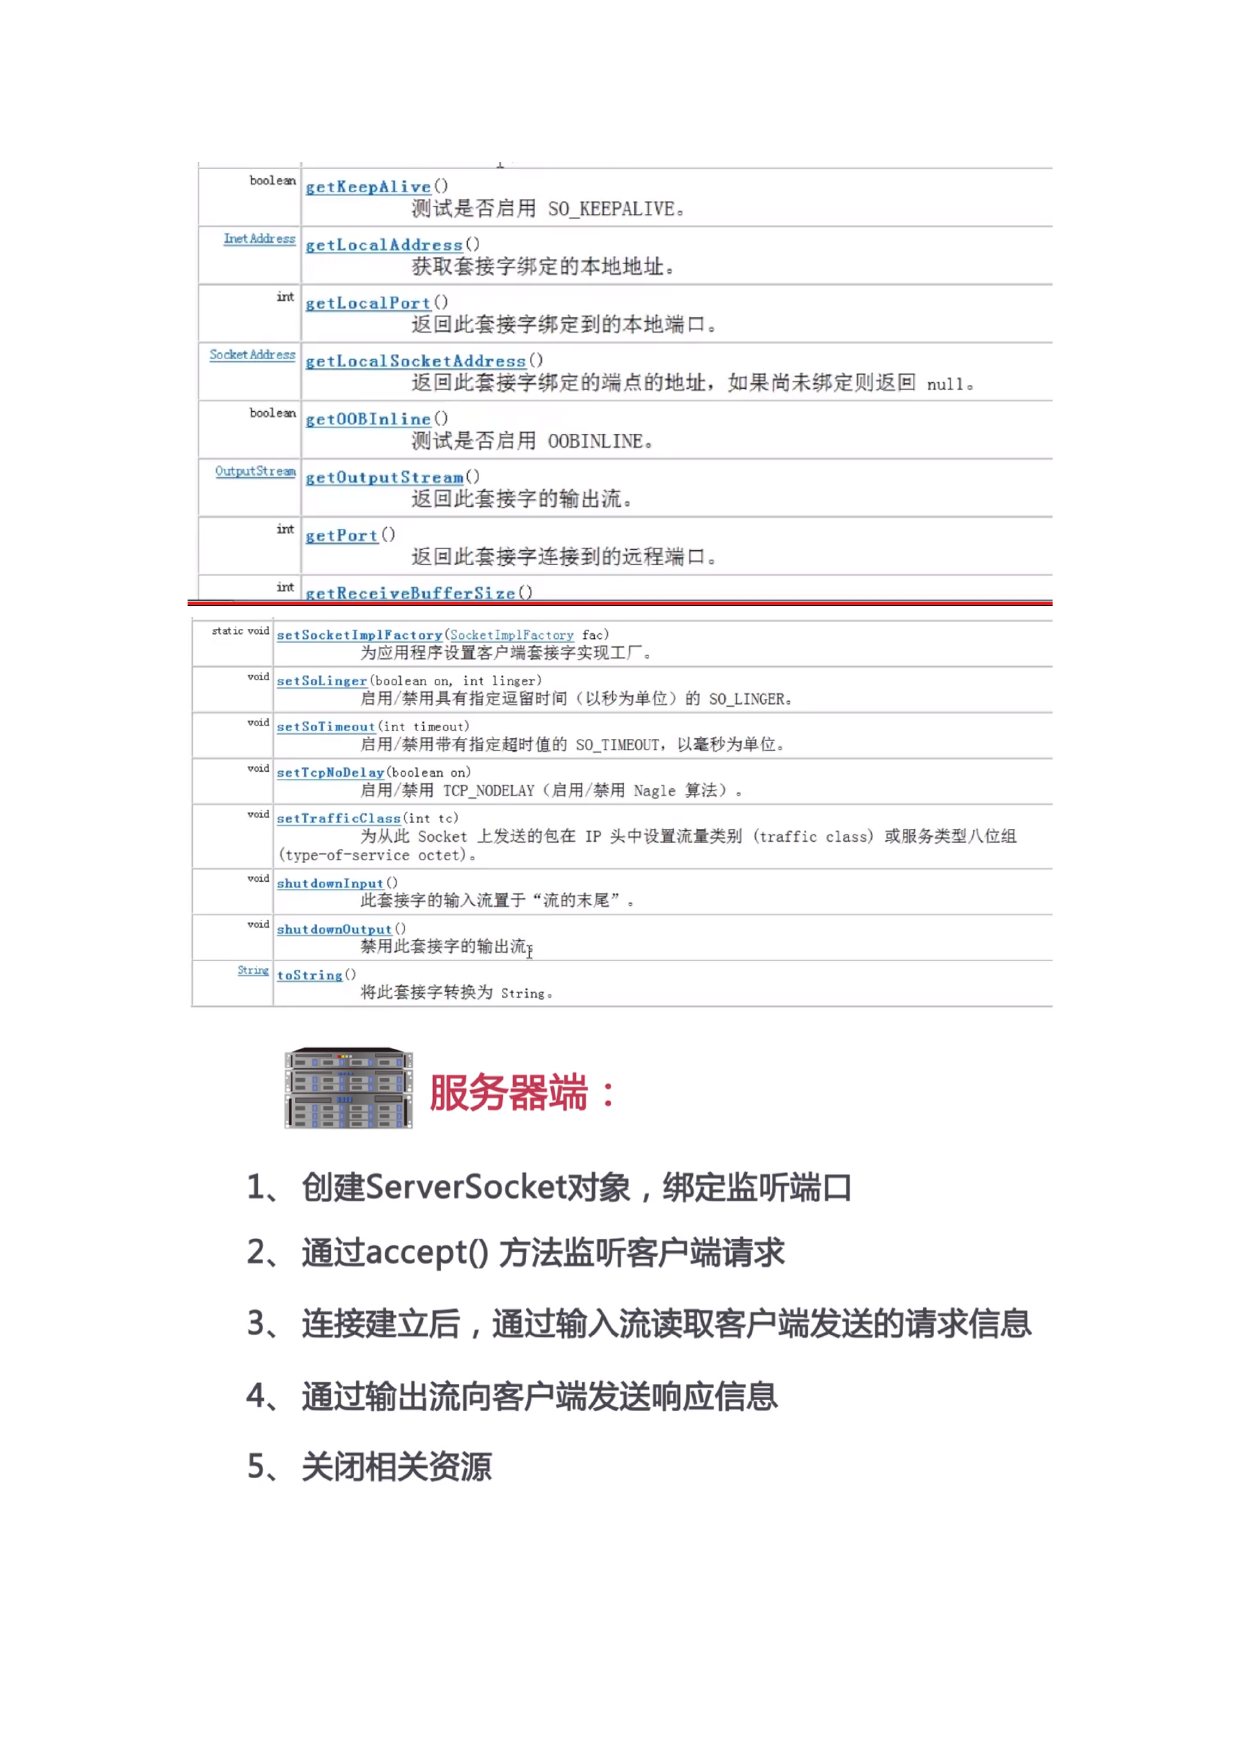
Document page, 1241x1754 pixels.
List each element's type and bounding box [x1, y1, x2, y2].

picture [187, 162, 1053, 606]
picture [187, 617, 1053, 1016]
picture [187, 1039, 1053, 1497]
